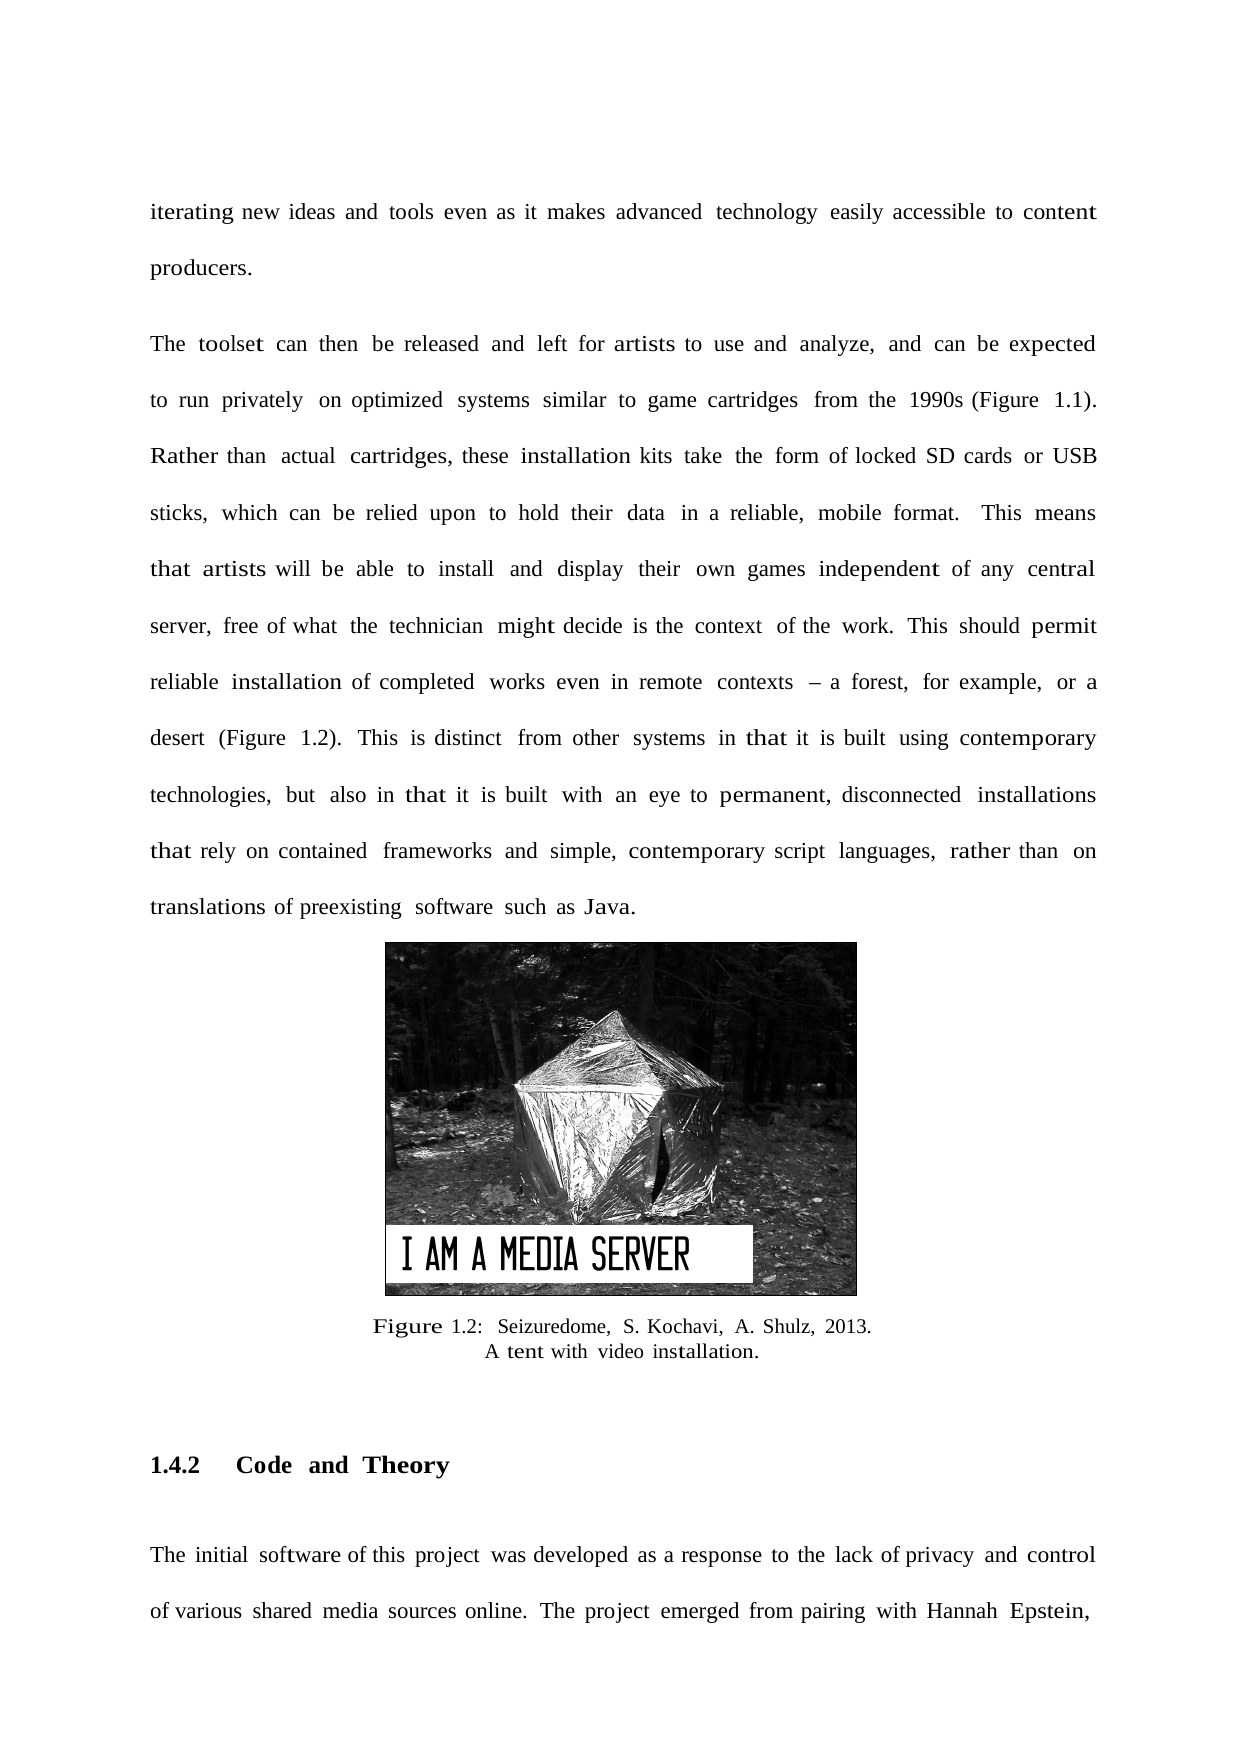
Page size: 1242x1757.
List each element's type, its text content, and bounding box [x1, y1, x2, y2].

text A tent with video installation. [479, 1339, 764, 1363]
text The initial software of this project was developed as a response to the lack of privacy and control of various shared media sources online. The project emerged from pairing with Hannah Epstein, [150, 1541, 1098, 1624]
text Figure 1.2: Seizuredome, S. Kochavi, A. Shulz, 2013. [367, 1314, 876, 1338]
text The toolset can then be released and left for artists to use and analyze, and can be expected to run privately on optimized systems similar to game cartridges from the 1990s (Figure 1.1). Rather than actual cartridges, these installation kits take the form of locked SD cards or USB sticks, which can be relied upon to hold their data in a reliable, mobile format. This means that artists will be able to install and display their own games independent of any central server, free of what the technician might decide is the context of the work. This should permit reliable installation of completed works even in remote contexts – a forest, for example, or a desert (Figure 1.2). This is distinct from other systems in that it is built using contemporary technologies, but also in that it is built with an eye to permanent, disconnected installations that rely on contained frameworks and simple, contemporary script languages, rather than on translations of preexisting software such as Java. [150, 330, 1098, 920]
text 1.4.2 Code and Theory [150, 1450, 456, 1478]
picture [386, 943, 856, 1295]
text iterating new ideas and tools even as it makes advanced technology easily accessible to content producers. [150, 198, 1098, 280]
